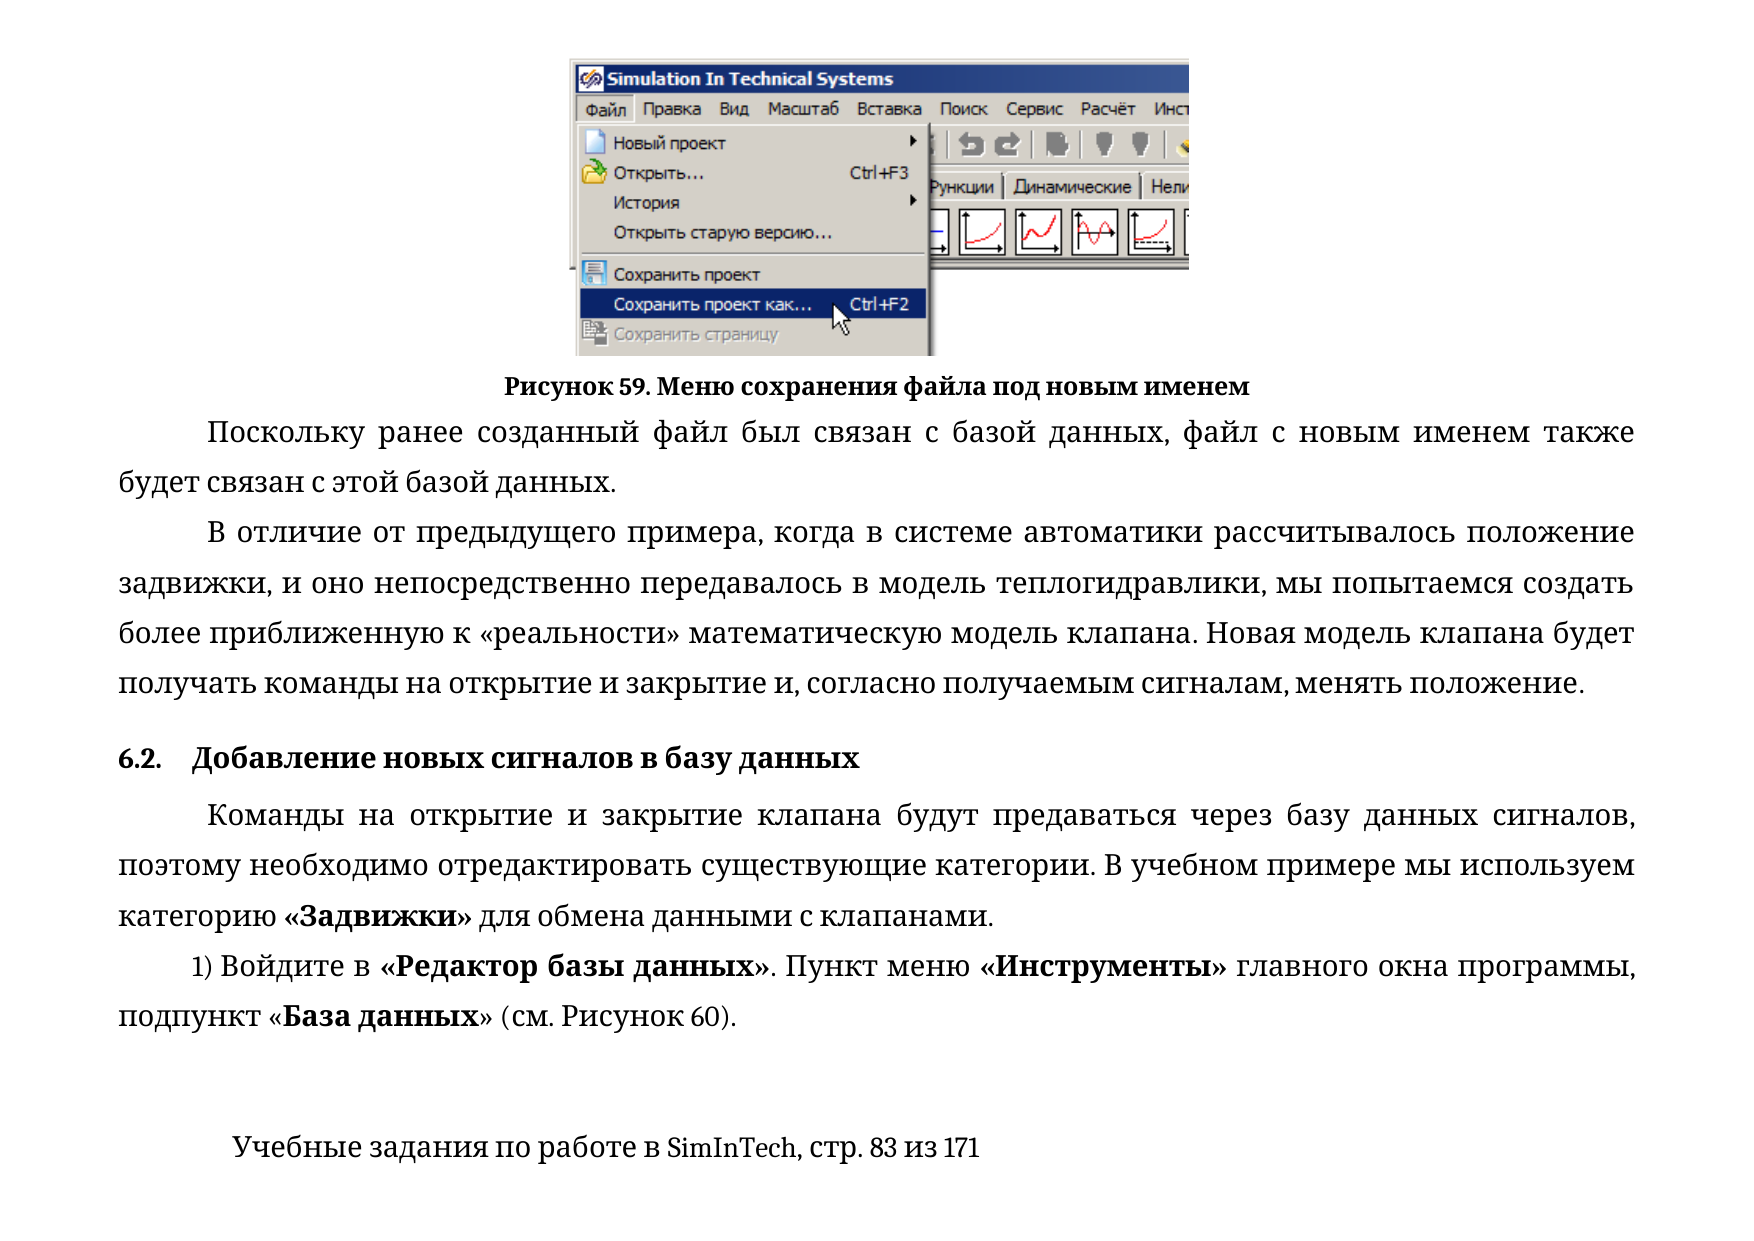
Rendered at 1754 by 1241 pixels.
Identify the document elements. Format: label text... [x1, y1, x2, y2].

text Команды на открытие и закрытие клапана будут предаваться через базу данных сигналов, поэтому необходимо отредактировать существующие категории. В учебном примере мы используем категорию «Задвижки» для обмена данными с клапанами. [118, 799, 1636, 933]
picture [565, 51, 1189, 356]
subtitle Добавление новых сигналов в базу данных [118, 743, 1636, 776]
text В отличие от предыдущего примера, когда в системе автоматики рассчитывалось положение задвижки, и оно непосредственно передавалось в модель теплогидравлики, мы попытаемся создать более приближенную к «реальности» математическую модель клапана. Новая модель клапана будет получать команды на открытие и закрытие и, согласно получаемым сигналам, менять положение. [118, 516, 1636, 701]
text Поскольку ранее созданный файл был связан с базой данных, файл с новым именем также будет связан с этой базой данных. [118, 416, 1636, 500]
